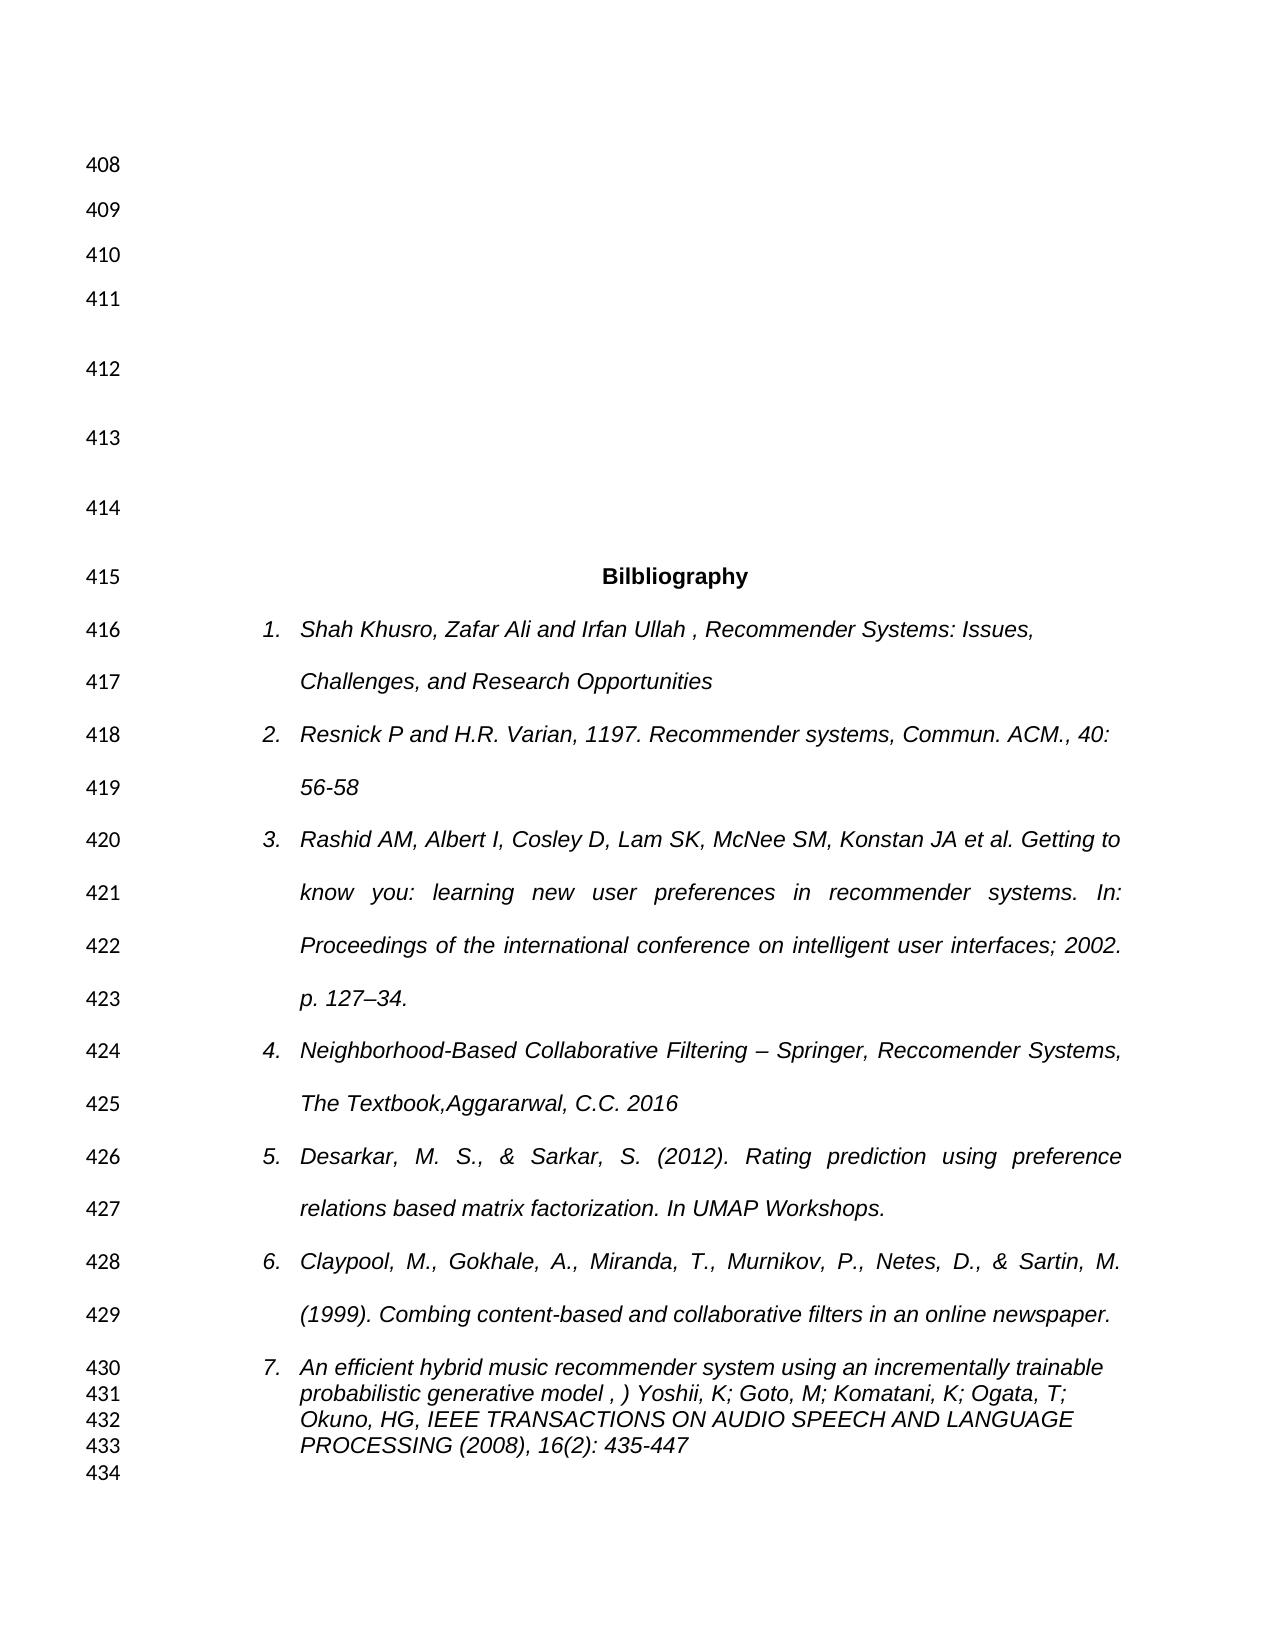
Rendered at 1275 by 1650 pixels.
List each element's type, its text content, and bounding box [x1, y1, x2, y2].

list Rashid AM, Albert I, Cosley D, Lam SK, McNee SM, Konstan JA et al. Getting to know you: learning new user preferences in recommender systems. In: Proceedings of the international conference on intelligent user interfaces; 2002. p. 127–34. [262, 826, 1125, 1011]
list Resnick P and H.R. Varian, 1197. Recommender systems, Commun. ACM., 40: 56-58 [262, 721, 1125, 800]
list Neighborhood-Based Collaborative Filtering – Springer, Reccomender Systems, The Textbook,Aggararwal, C.C. 2016 [262, 1037, 1125, 1116]
list Shah Khusro, Zafar Ali and Irfan Ullah , Recommender Systems: Issues, Challenges, and Research Opportunities [262, 616, 1125, 694]
list An efficient hybrid music recommender system using an incrementally trainable probabilistic generative model , ) Yoshii, K; Goto, M; Komatani, K; Ogata, T; Okuno, HG, IEEE TRANSACTIONS ON AUDIO SPEECH AND LANGUAGE PROCESSING (2008), 16(2): 435-447 [262, 1353, 1125, 1459]
list Bilbliography [187, 563, 1125, 589]
list Desarkar, M. S., & Sarkar, S. (2012). Rating prediction using preference relations based matrix factorization. In UMAP Workshops. [262, 1143, 1125, 1222]
list Claypool, M., Gokhale, A., Miranda, T., Murnikov, P., Netes, D., & Sartin, M. (1999). Combing content-based and collaborative filters in an online newspaper. [262, 1248, 1125, 1327]
